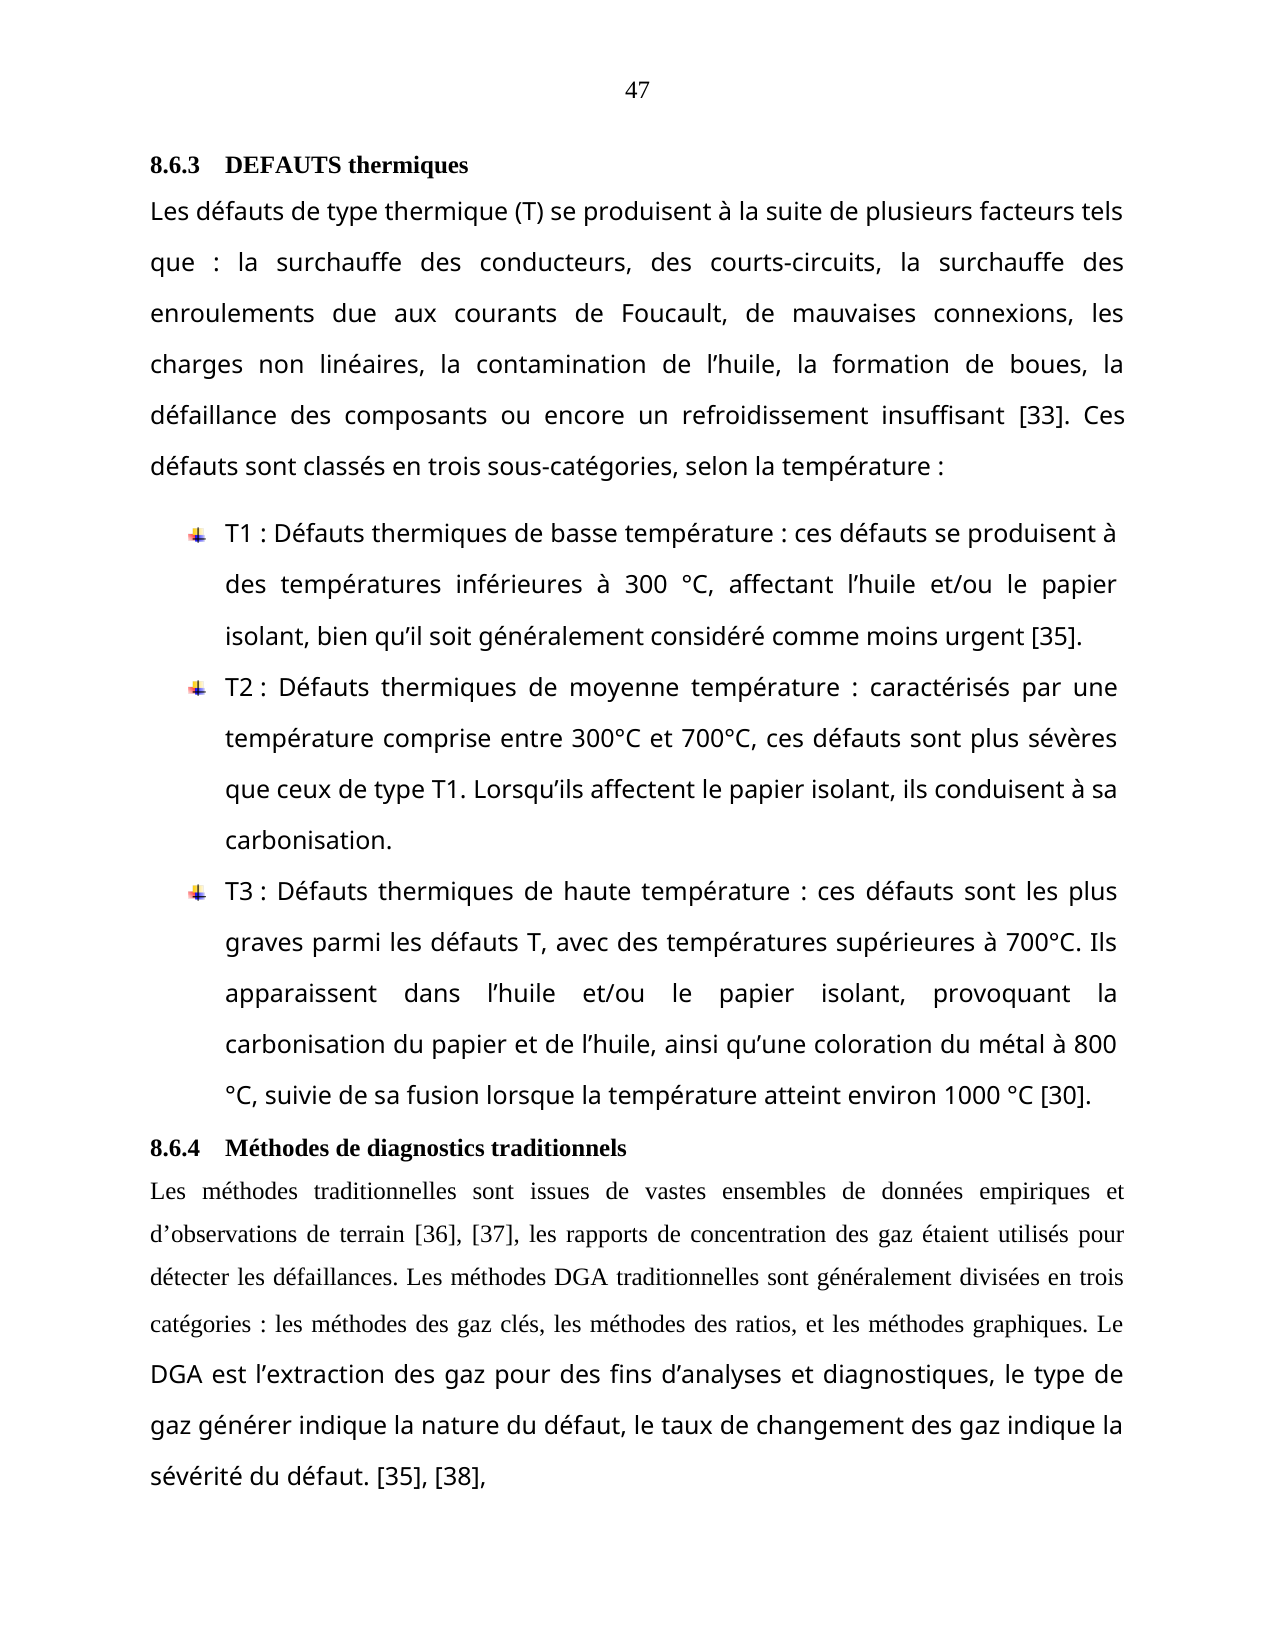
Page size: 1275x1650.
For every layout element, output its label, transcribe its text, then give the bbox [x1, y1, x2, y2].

list T1 : Défauts thermiques de basse température : ces défauts se produisent à des températures inférieures à 300 °C, affectant l’huile et/ou le papier isolant, bien qu’il soit généralement considéré comme moins urgent [35]. [187, 516, 1119, 652]
subtitle DEFAUTS thermiques [150, 150, 1125, 179]
text Les défauts de type thermique (T) se produisent à la suite de plusieurs facteurs tels que : la surchauffe des conducteurs, des courts-circuits, la surchauffe des enroulements due aux courants de Foucault, de mauvaises connexions, les charges non linéaires, la contamination de l’huile, la formation de boues, la défaillance des composants ou encore un refroidissement insuffisant [33]. Ces défauts sont classés en trois sous-catégories, selon la température : [150, 193, 1125, 482]
picture [188, 526, 206, 543]
picture [188, 679, 206, 696]
list T3 : Défauts thermiques de haute température : ces défauts sont les plus graves parmi les défauts T, avec des températures supérieures à 700°C. Ils apparaissent dans l’huile et/ou le papier isolant, provoquant la carbonisation du papier et de l’huile, ainsi qu’une coloration du métal à 800 °C, suivie de sa fusion lorsque la température atteint environ 1000 °C [30]. [187, 873, 1119, 1112]
text Les méthodes traditionnelles sont issues de vastes ensembles de données empiriques et d’observations de terrain [36], [37], les rapports de concentration des gaz étaient utilisés pour détecter les défaillances. Les méthodes DGA traditionnelles sont généralement divisées en trois catégories : les méthodes des gaz clés, les méthodes des ratios, et les méthodes graphiques. Le DGA est l’extraction des gaz pour des fins d’analyses et diagnostiques, le type de gaz générer indique la nature du défaut, le taux de changement des gaz indique la sévérité du défaut. [35], [38], [150, 1176, 1125, 1492]
picture [188, 883, 206, 901]
subtitle Méthodes de diagnostics traditionnels [150, 1133, 1125, 1161]
list T2 : Défauts thermiques de moyenne température : caractérisés par une température comprise entre 300°C et 700°C, ces défauts sont plus sévères que ceux de type T1. Lorsqu’ils affectent le papier isolant, ils conduisent à sa carbonisation. [187, 669, 1119, 856]
